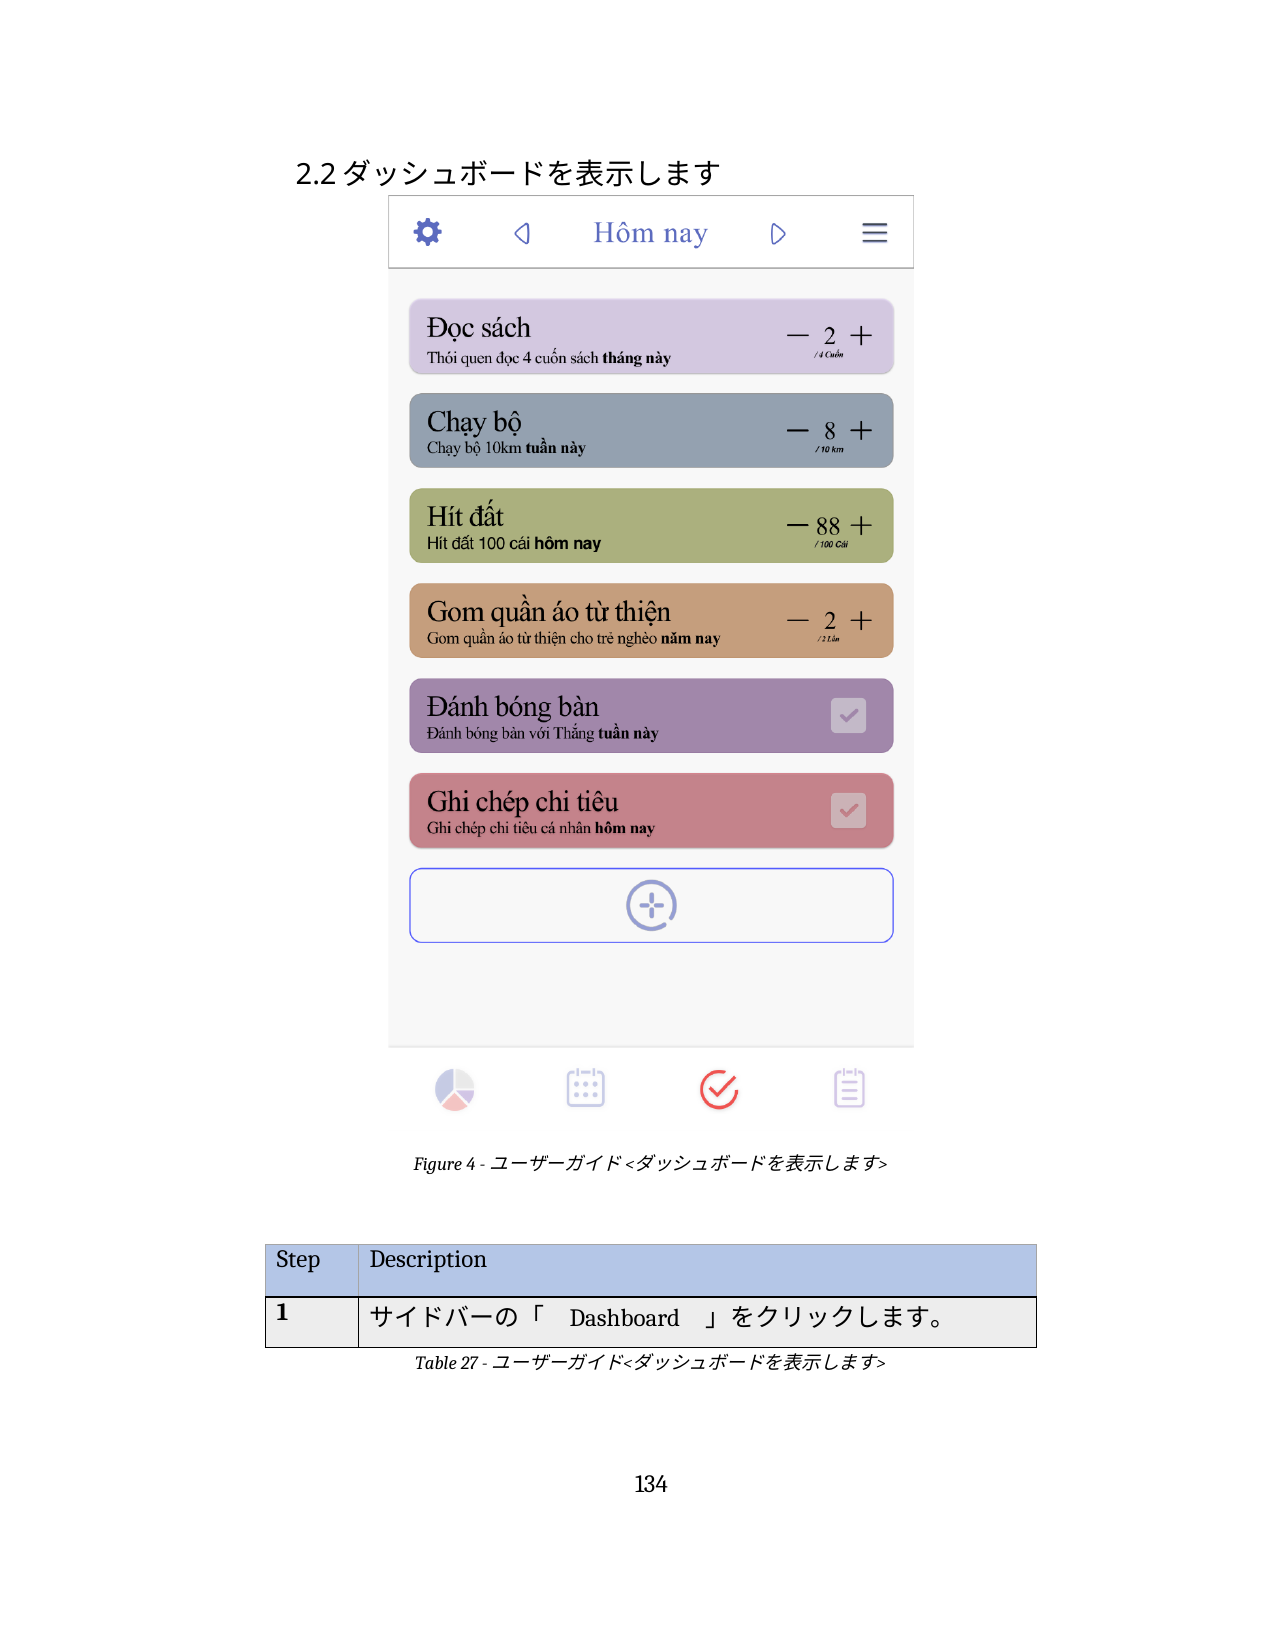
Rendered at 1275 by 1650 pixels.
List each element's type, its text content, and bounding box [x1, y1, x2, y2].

subtitle 2.2ダッシュボードを表示します [295, 151, 1125, 193]
table_header Description [359, 1245, 1036, 1296]
picture [388, 195, 914, 1131]
table_header Step [266, 1245, 358, 1296]
table_cell サイドバーの「 Dashboard 」をクリックします。 [359, 1298, 1036, 1347]
table_cell 1 [266, 1298, 358, 1347]
